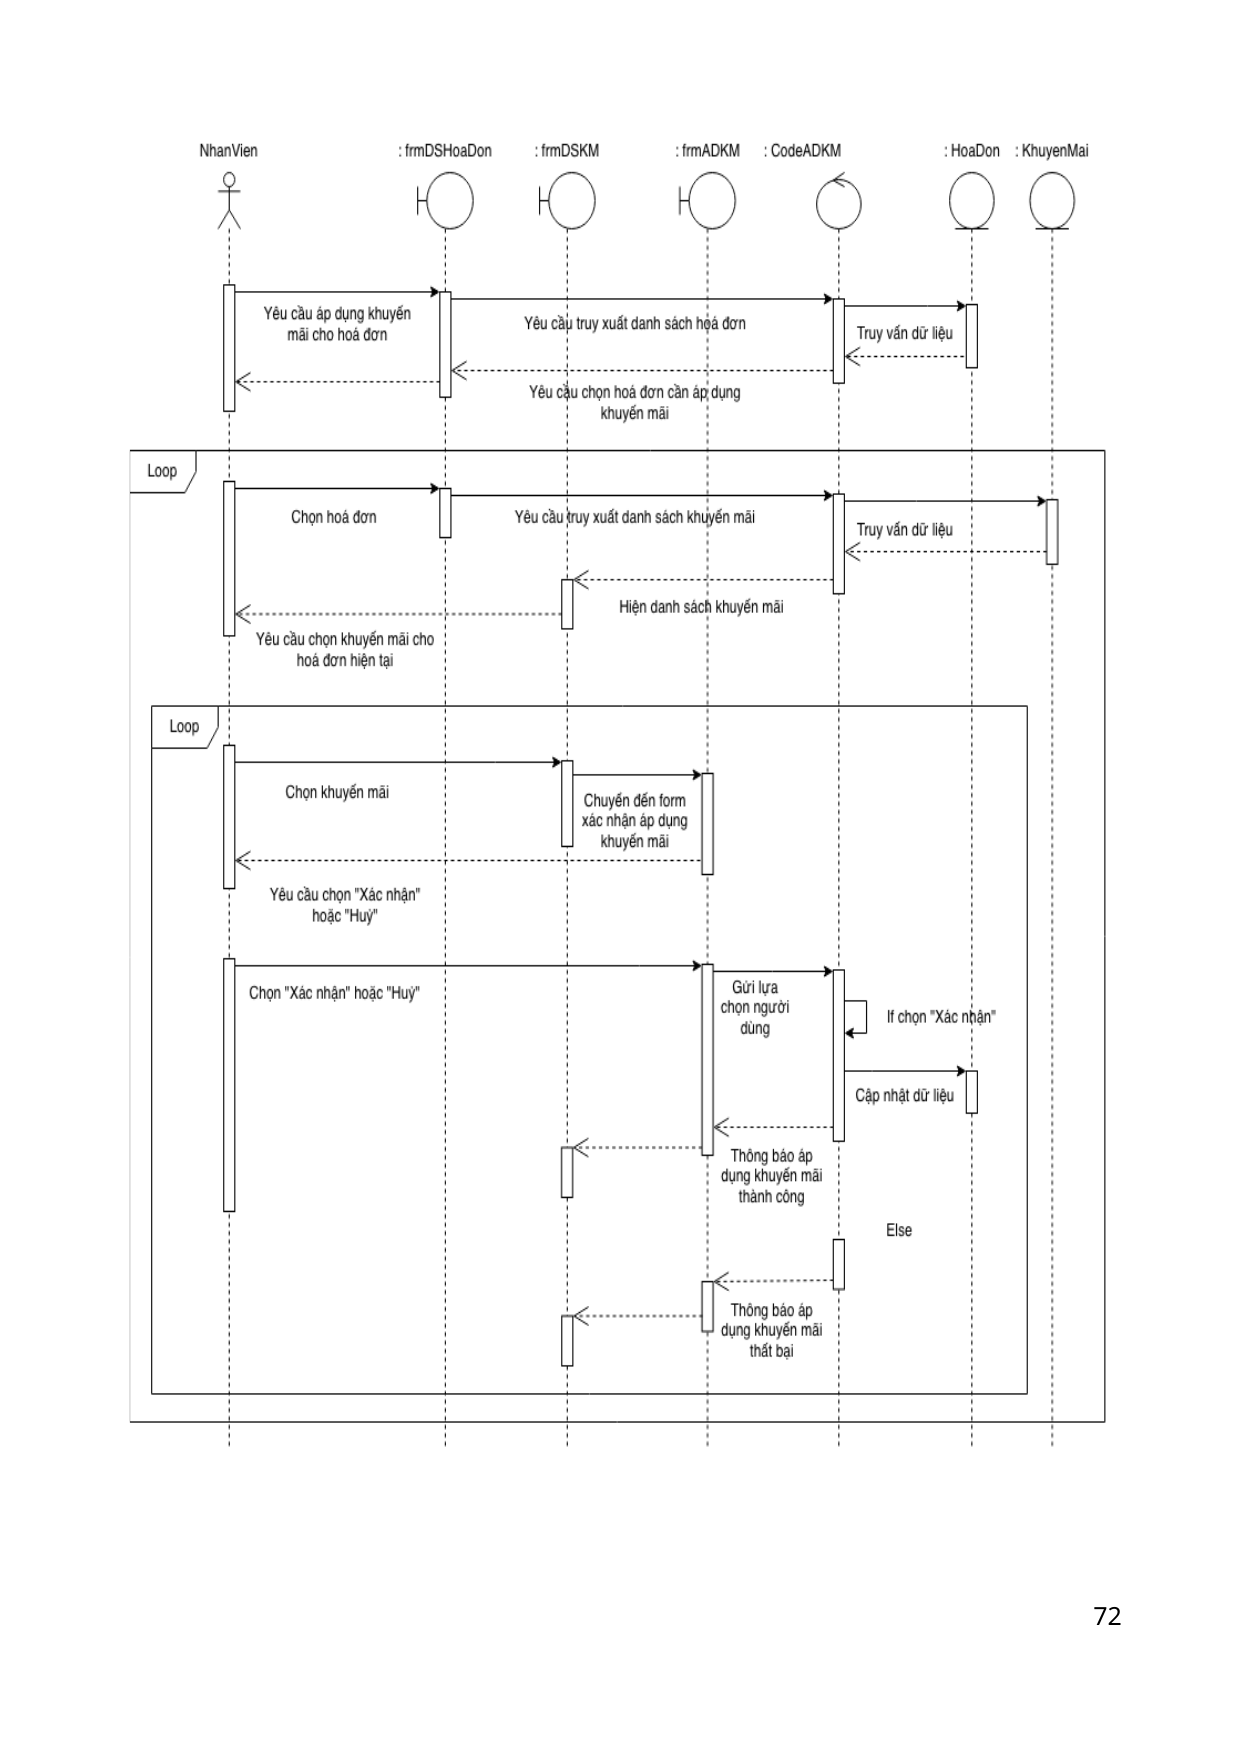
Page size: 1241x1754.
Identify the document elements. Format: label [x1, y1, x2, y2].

picture [129, 131, 1111, 1451]
